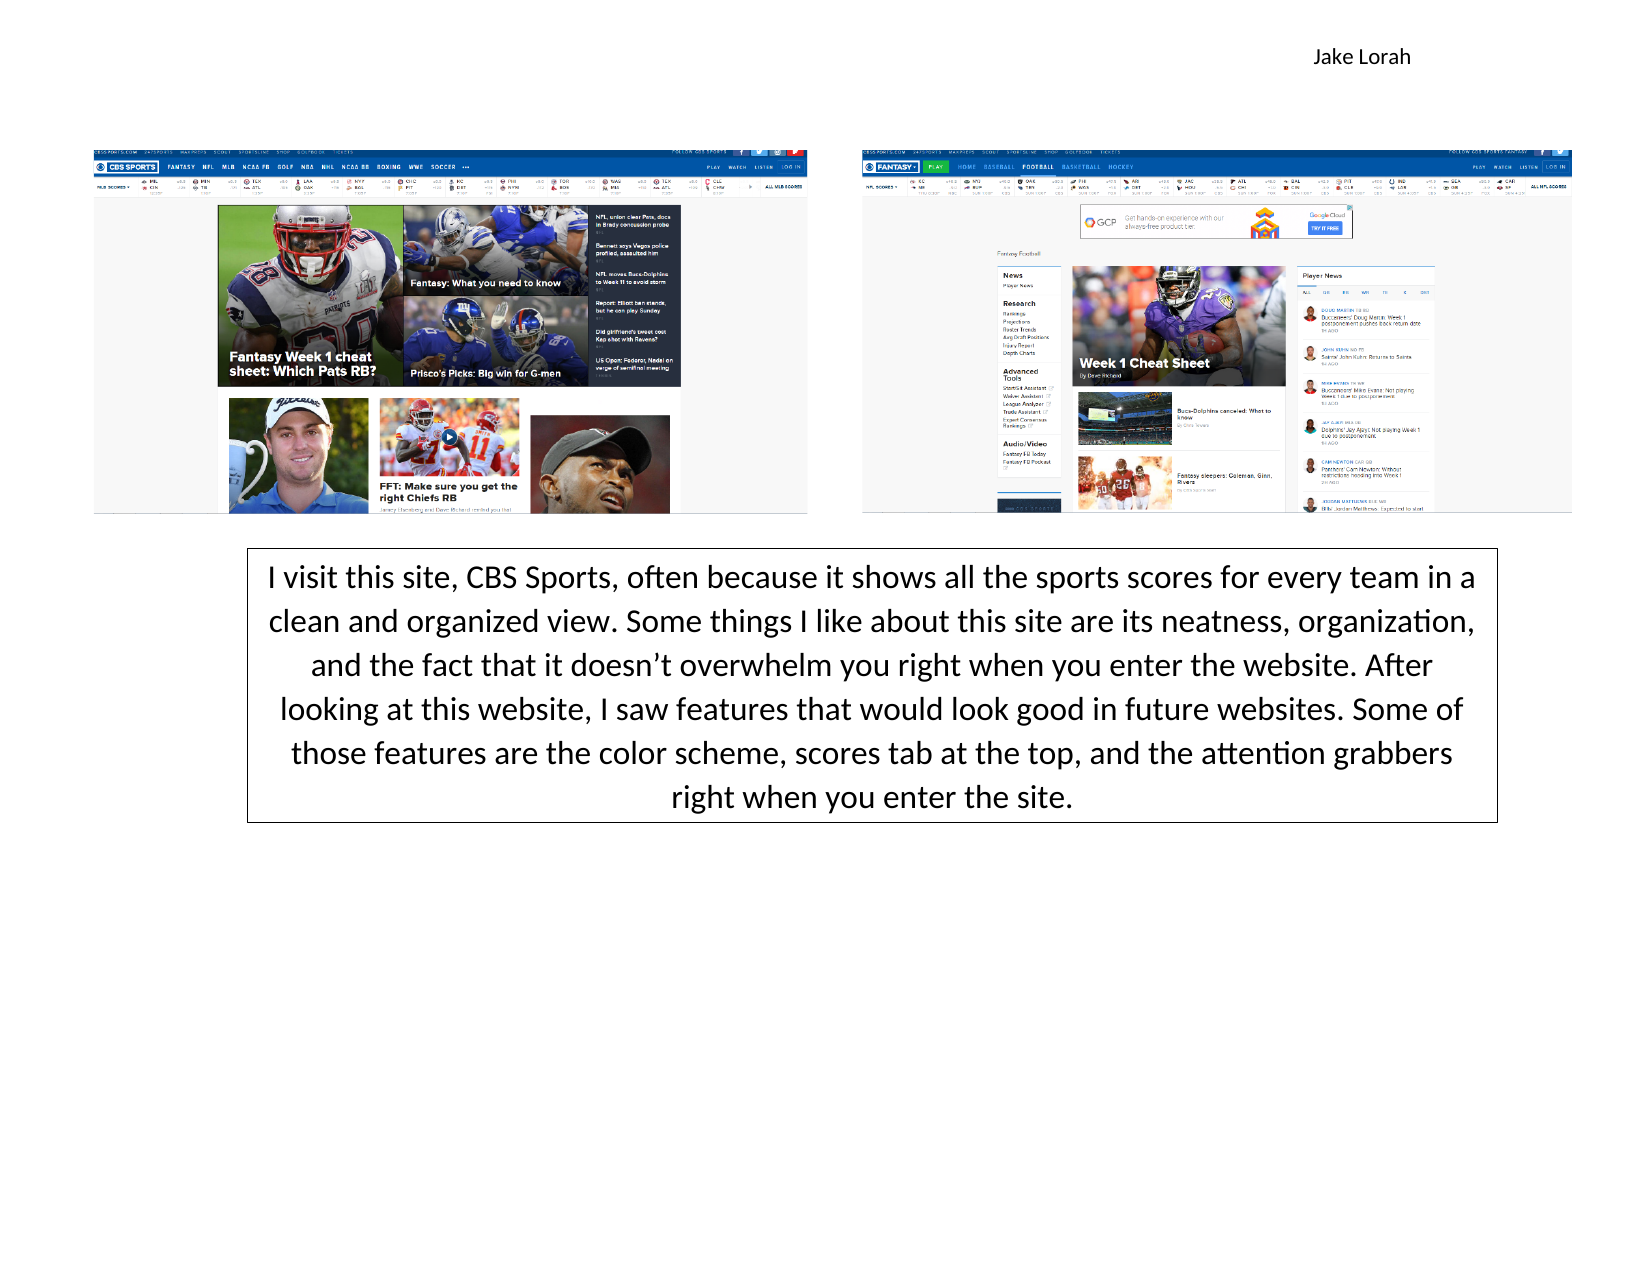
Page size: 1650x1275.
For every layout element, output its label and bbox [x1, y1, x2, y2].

picture [93, 150, 808, 514]
picture [862, 150, 1572, 513]
